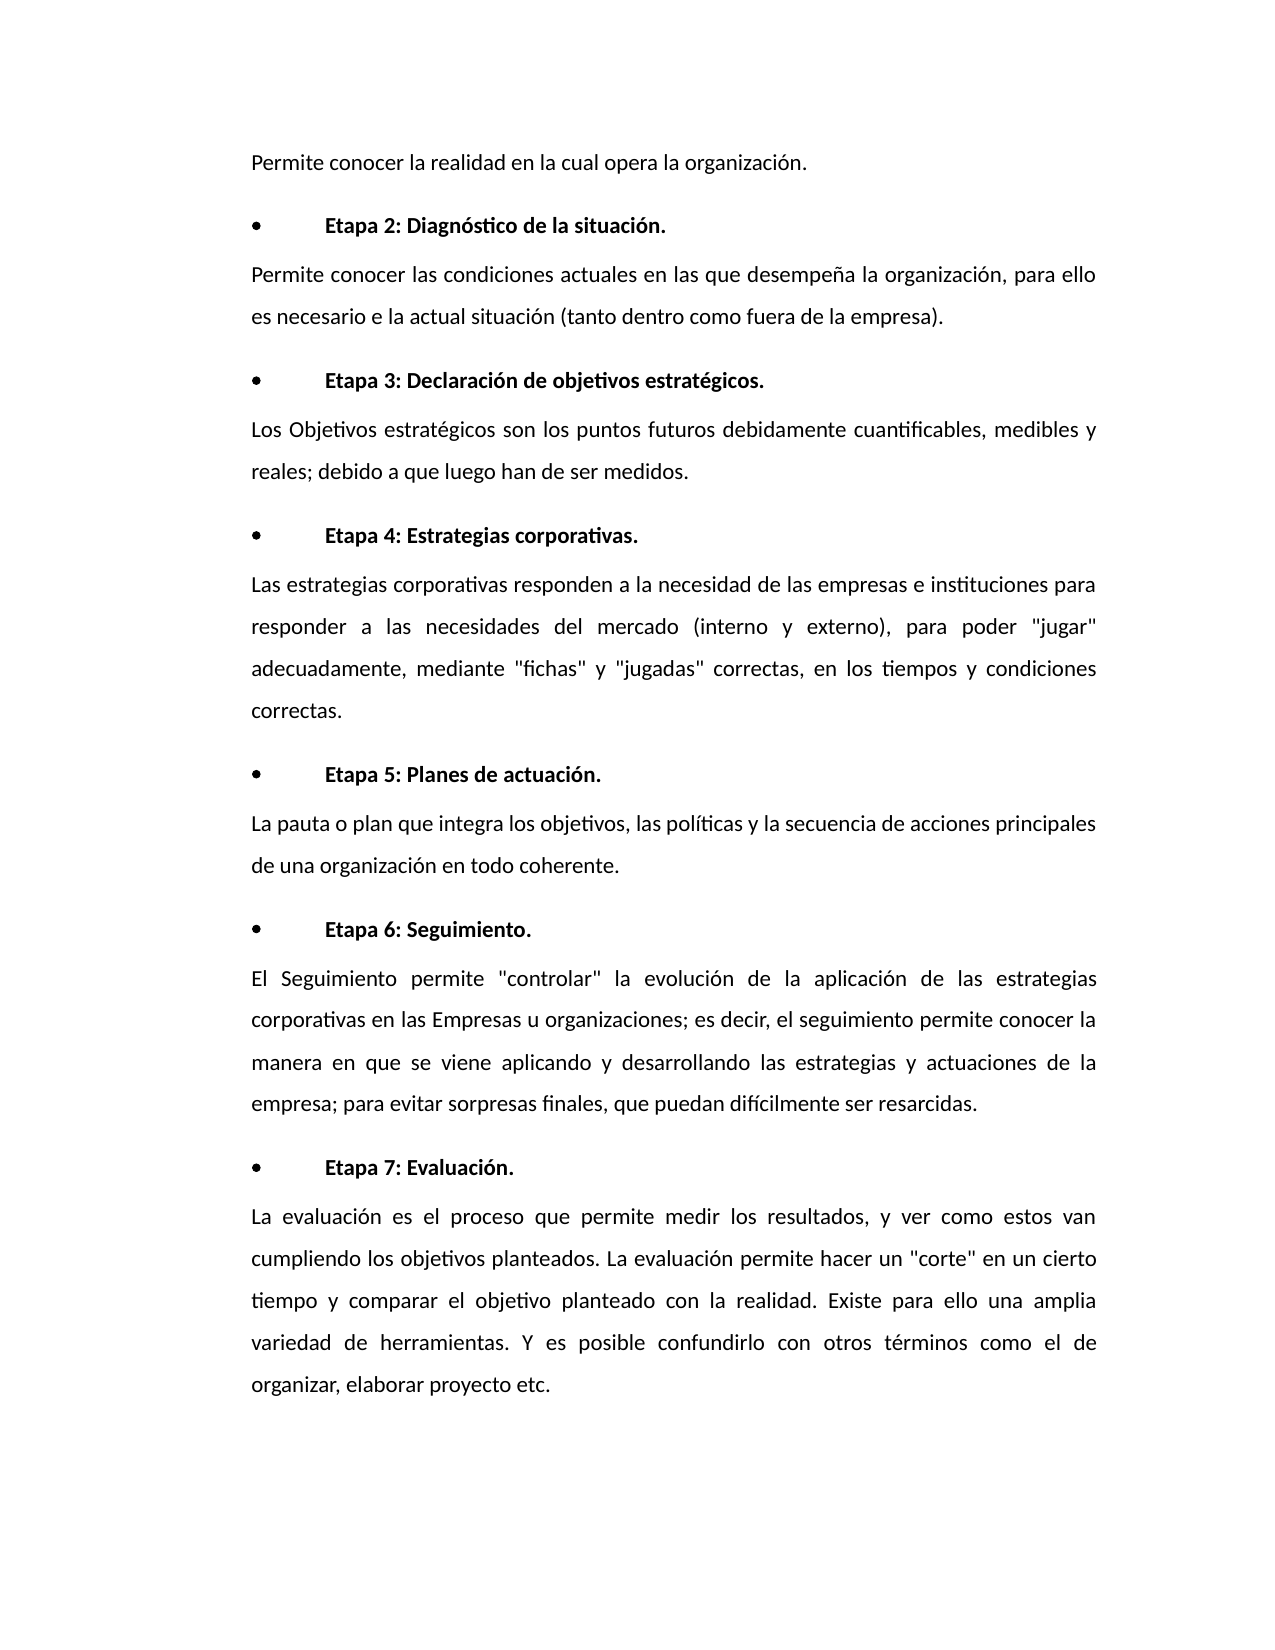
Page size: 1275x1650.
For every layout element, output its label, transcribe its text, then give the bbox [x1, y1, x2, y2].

text Permite conocer la realidad en la cual opera la organización. [251, 148, 1098, 176]
list Etapa 2: Diagnóstico de la situación. [252, 202, 1098, 240]
list Etapa 3: Declaración de objetivos estratégicos. [252, 357, 1098, 394]
text Los Objetivos estratégicos son los puntos futuros debidamente cuantificables, medibles y reales; debido a que luego han de ser medidos. [251, 415, 1098, 485]
text La pauta o plan que integra los objetivos, las políticas y la secuencia de acciones principales de una organización en todo coherente. [251, 809, 1098, 879]
text Permite conocer las condiciones actuales en las que desempeña la organización, para ello es necesario e la actual situación (tanto dentro como fuera de la empresa). [251, 261, 1098, 331]
text Las estrategias corporativas responden a la necesidad de las empresas e instituciones para responder a las necesidades del mercado (interno y externo), para poder "jugar" adecuadamente, mediante "fichas" y "jugadas" correctas, en los tiempos y condiciones correctas. [251, 570, 1098, 724]
text La evaluación es el proceso que permite medir los resultados, y ver como estos van cumpliendo los objetivos planteados. La evaluación permite hacer un "corte" en un cierto tiempo y comparar el objetivo planteado con la realidad. Existe para ello una amplia variedad de herramientas. Y es posible confundirlo con otros términos como el de organizar, elaborar proyecto etc. [251, 1202, 1098, 1398]
text El Seguimiento permite "controlar" la evolución de la aplicación de las estrategias corporativas en las Empresas u organizaciones; es decir, el seguimiento permite conocer la manera en que se viene aplicando y desarrollando las estrategias y actuaciones de la empresa; para evitar sorpresas finales, que puedan difícilmente ser resarcidas. [251, 964, 1098, 1118]
list Etapa 6: Seguimiento. [252, 905, 1098, 943]
list Etapa 7: Evaluación. [252, 1144, 1098, 1182]
list Etapa 5: Planes de actuación. [252, 751, 1098, 788]
list Etapa 4: Estrategias corporativas. [252, 512, 1098, 549]
